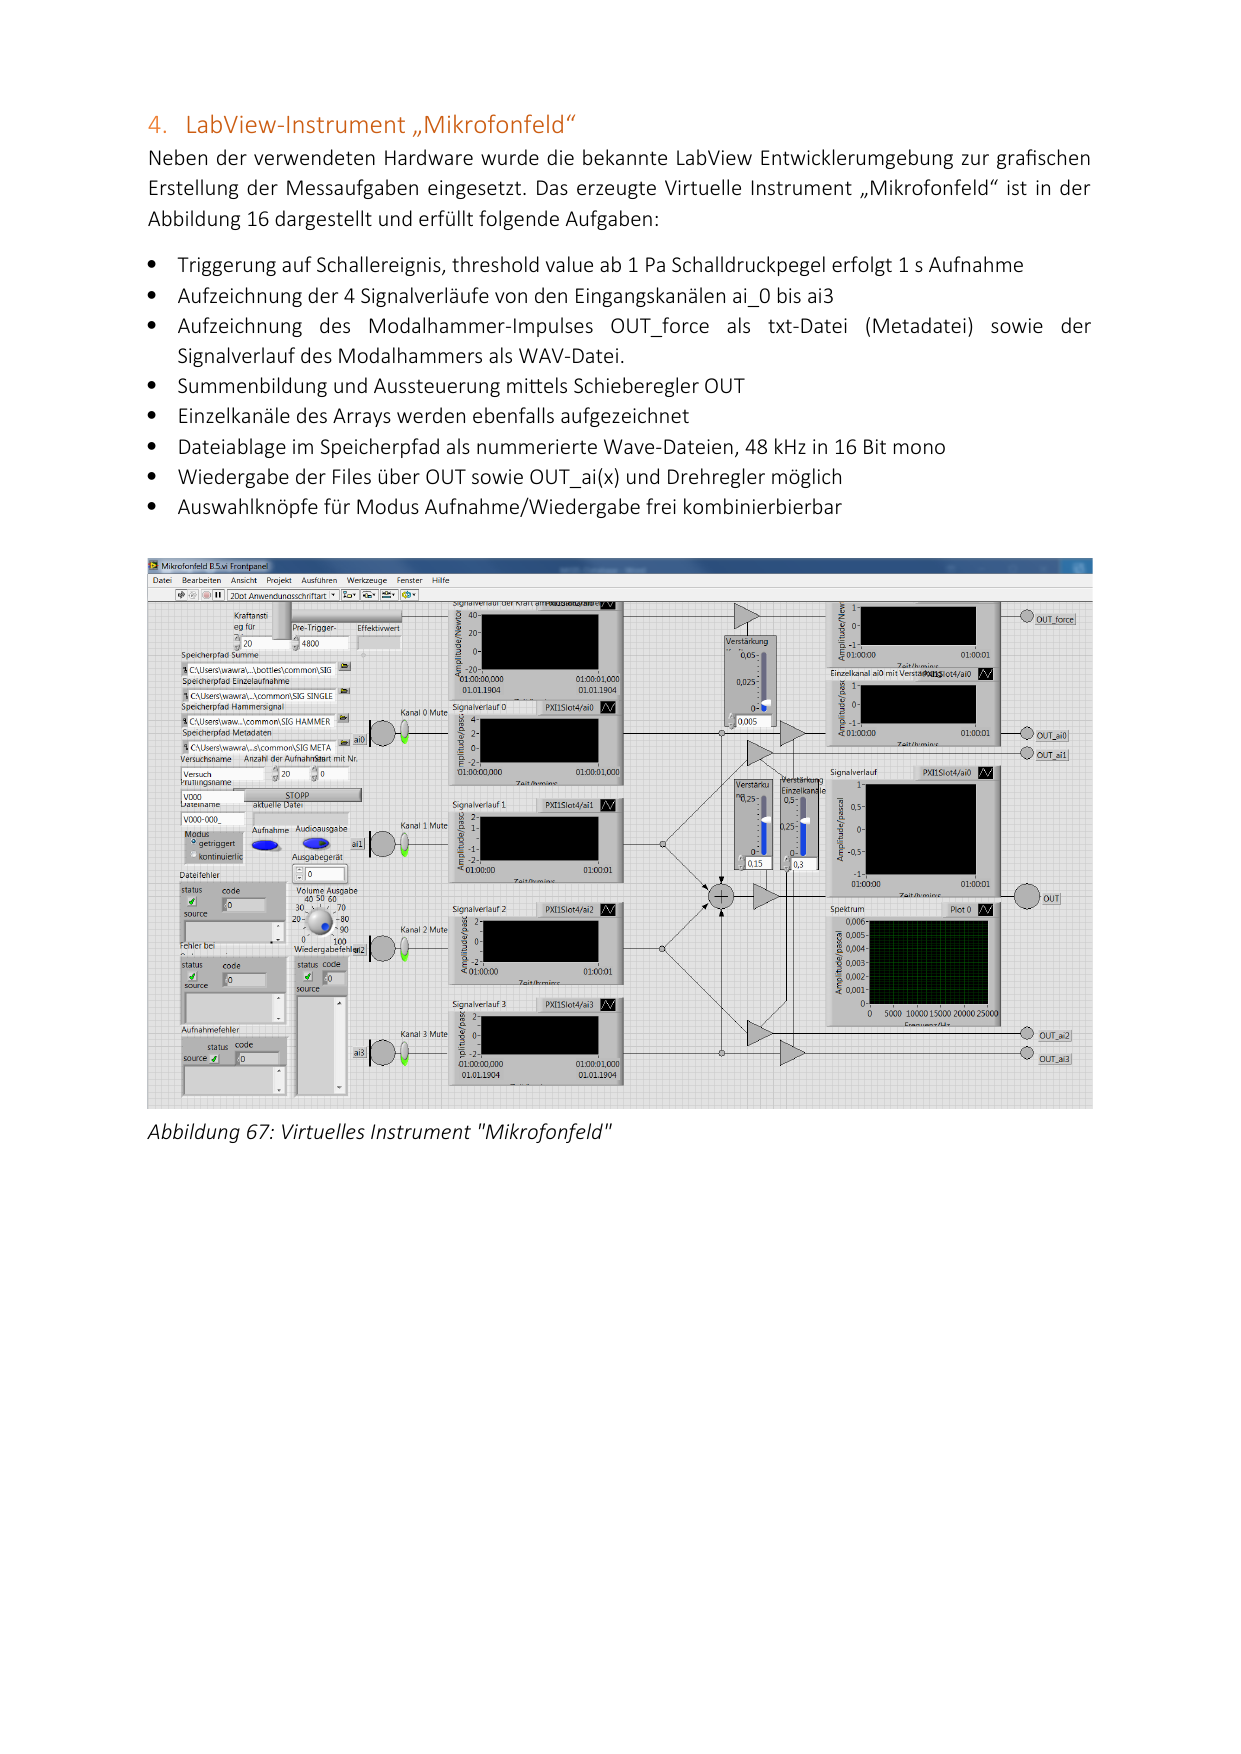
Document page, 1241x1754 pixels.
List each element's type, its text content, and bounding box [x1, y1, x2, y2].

list Auswahlknöpfe für Modus Aufnahme/Wiedergabe frei kombinierbierbar [148, 492, 1093, 520]
text Neben der verwendeten Hardware wurde die bekannte LabView Entwicklerumgebung zur grafischen Erstellung der Messaufgaben eingesetzt. Das erzeugte Virtuelle Instrument „Mikrofonfeld“ ist in der Abbildung 16 dargestellt und erfüllt folgende Aufgaben: [148, 143, 1093, 232]
list Dateiablage im Speicherpfad als nummerierte Wave-Dateien, 48 kHz in 16 Bit mono [148, 432, 1093, 460]
picture [147, 558, 1093, 1109]
list Summenbildung und Aussteuerung mittels Schieberegler OUT [148, 371, 1093, 399]
list Aufzeichnung des Modalhammer-Impulses OUT_force als txt-Datei (Metadatei) sowie der Signalverlauf des Modalhammers als WAV-Datei. [148, 311, 1093, 369]
list Wiedergabe der Files über OUT sowie OUT_ai(x) und Drehregler möglich [148, 462, 1093, 490]
list Einzelkanäle des Arrays werden ebenfalls aufgezeichnet [148, 402, 1093, 429]
subtitle LabView-Instrument „Mikrofonfeld“ [148, 108, 1093, 141]
list Triggerung auf Schallereignis, threshold value ab 1 Pa Schalldruckpegel erfolgt 1 s Aufnahme [148, 251, 1093, 278]
list Aufzeichnung der 4 Signalverläufe von den Eingangskanälen ai_0 bis ai3 [148, 281, 1093, 309]
